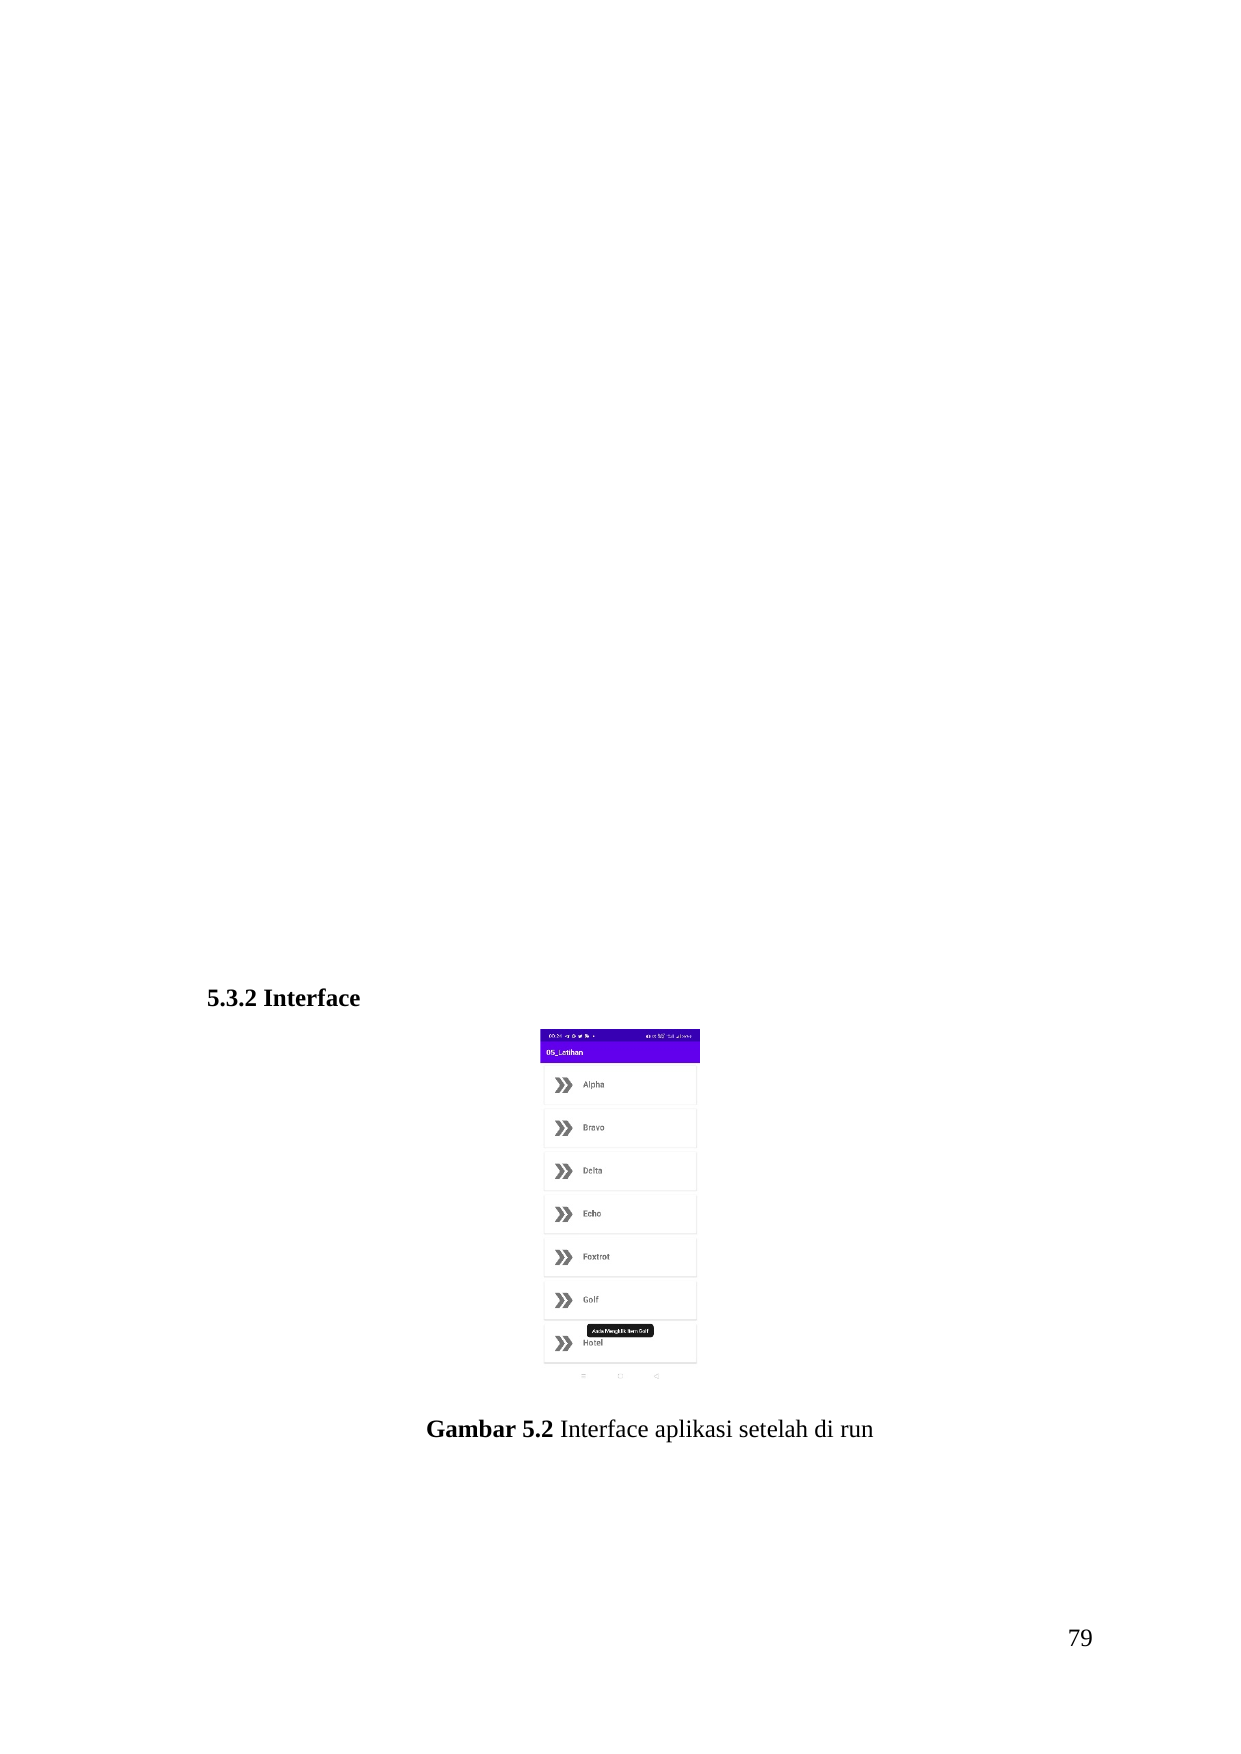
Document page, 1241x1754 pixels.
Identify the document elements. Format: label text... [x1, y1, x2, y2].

list 5.3.2 Interface [207, 983, 1092, 1012]
list Gambar 5.2 Interface aplikasi setelah di run [207, 1414, 1092, 1443]
picture [540, 1029, 700, 1384]
